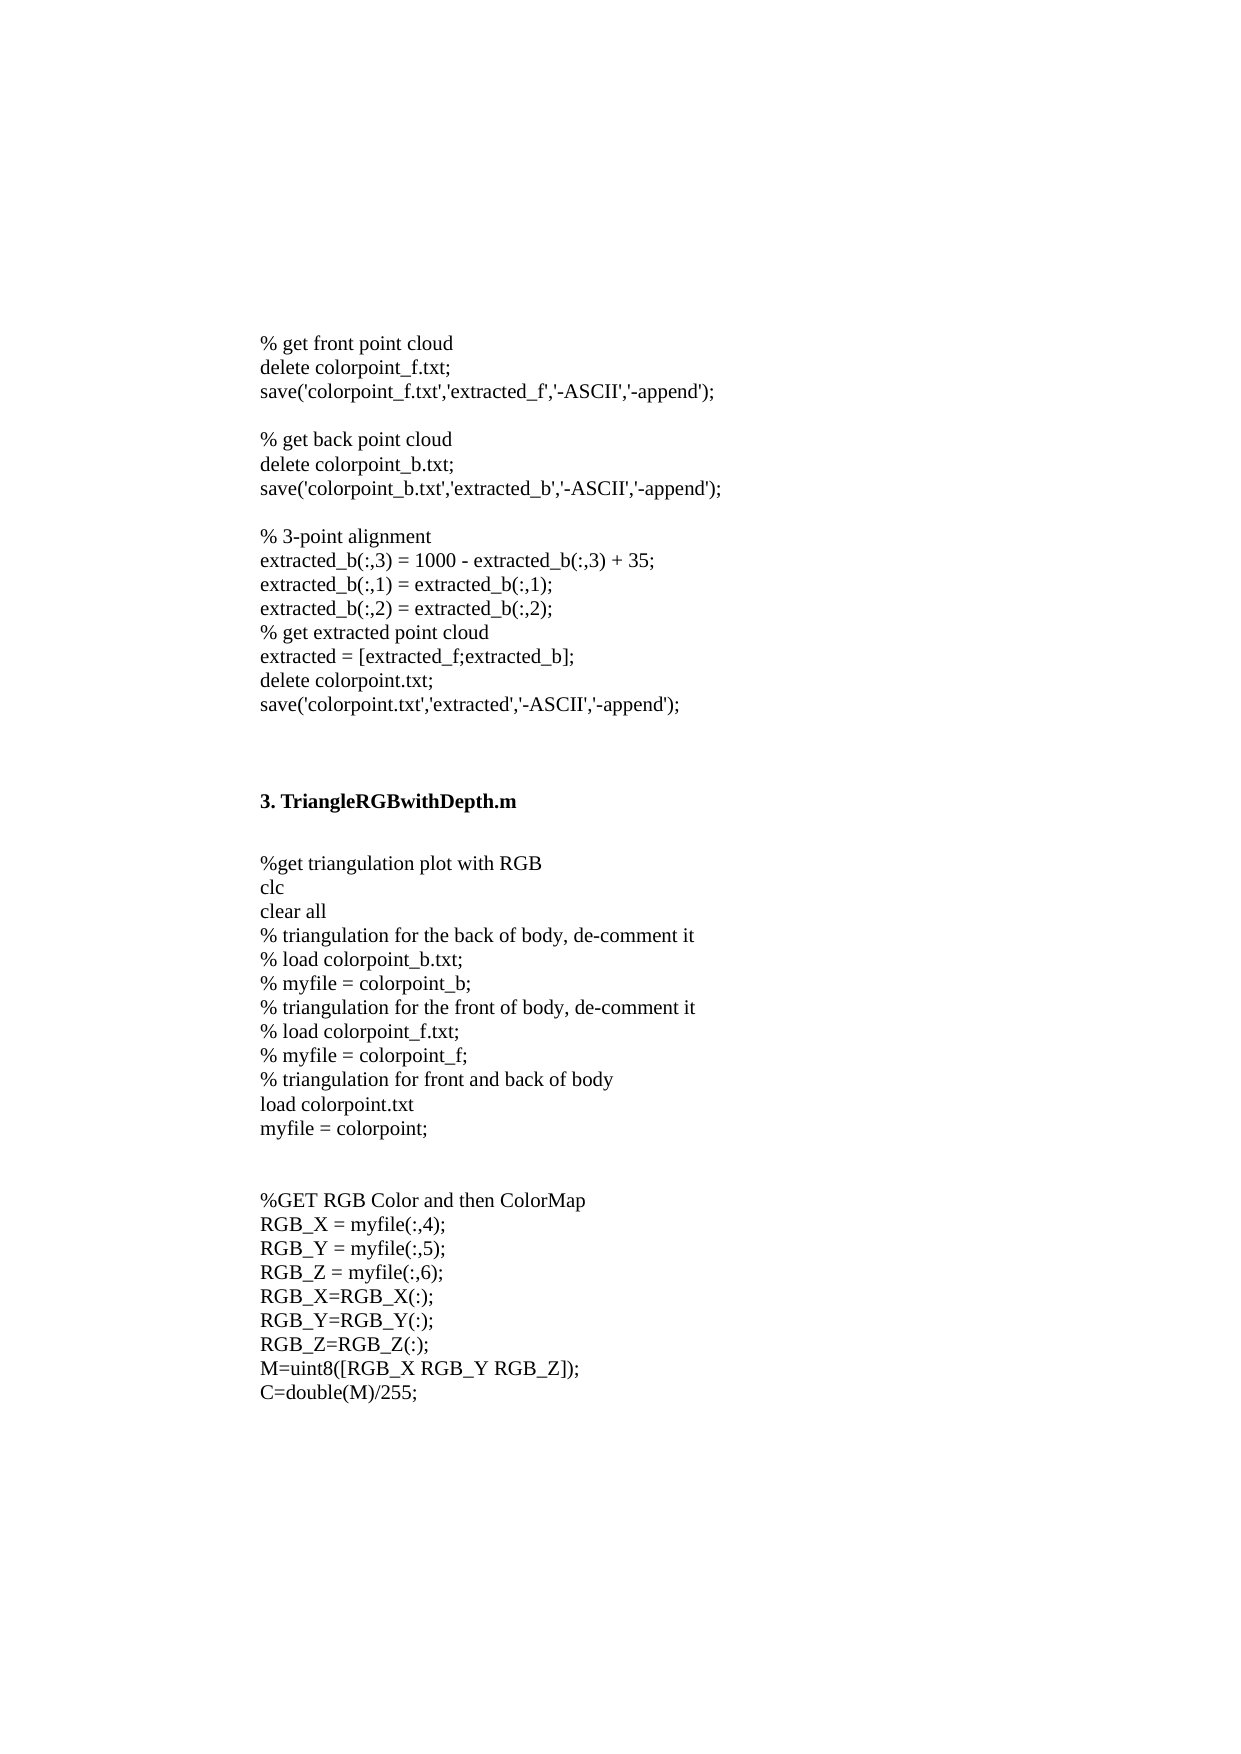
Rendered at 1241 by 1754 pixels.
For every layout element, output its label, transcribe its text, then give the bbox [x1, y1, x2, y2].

text % triangulation for front and back of body [260, 1067, 980, 1091]
text extracted_b(:,1) = extracted_b(:,1); [260, 572, 980, 596]
text extracted_b(:,3) = 1000 - extracted_b(:,3) + 35; [260, 548, 980, 572]
text delete colorpoint_f.txt; [260, 355, 980, 379]
text RGB_Y = myfile(:,5); [260, 1236, 980, 1260]
text % get front point cloud [260, 331, 980, 355]
text clc [260, 875, 980, 899]
text % triangulation for the back of body, de-comment it [260, 923, 980, 947]
subtitle 3. TriangleRGBwithDepth.m [260, 789, 980, 813]
text % triangulation for the front of body, de-comment it [260, 995, 980, 1019]
text extracted_b(:,2) = extracted_b(:,2); [260, 596, 980, 620]
text % myfile = colorpoint_f; [260, 1043, 980, 1067]
text save('colorpoint_b.txt','extracted_b','-ASCII','-append'); [260, 476, 980, 499]
text % load colorpoint_f.txt; [260, 1019, 980, 1043]
text %GET RGB Color and then ColorMap [260, 1188, 980, 1212]
text save('colorpoint_f.txt','extracted_f','-ASCII','-append'); [260, 379, 980, 403]
text % load colorpoint_b.txt; [260, 947, 980, 971]
text RGB_Z = myfile(:,6); [260, 1260, 980, 1284]
text % get extracted point cloud [260, 620, 980, 644]
text RGB_Y=RGB_Y(:); [260, 1308, 980, 1332]
text RGB_X=RGB_X(:); [260, 1284, 980, 1308]
text % 3-point alignment [260, 524, 980, 548]
text RGB_X = myfile(:,4); [260, 1212, 980, 1236]
text load colorpoint.txt [260, 1091, 980, 1116]
text clear all [260, 899, 980, 923]
text % get back point cloud [260, 427, 980, 451]
text delete colorpoint_b.txt; [260, 451, 980, 476]
text delete colorpoint.txt; [260, 668, 980, 692]
text extracted = [extracted_f;extracted_b]; [260, 644, 980, 668]
text % myfile = colorpoint_b; [260, 971, 980, 995]
text RGB_Z=RGB_Z(:); [260, 1332, 980, 1356]
text save('colorpoint.txt','extracted','-ASCII','-append'); [260, 692, 980, 716]
text myfile = colorpoint; [260, 1116, 980, 1139]
text %get triangulation plot with RGB [260, 851, 980, 875]
text C=double(M)/255; [260, 1380, 980, 1404]
text M=uint8([RGB_X RGB_Y RGB_Z]); [260, 1356, 980, 1380]
